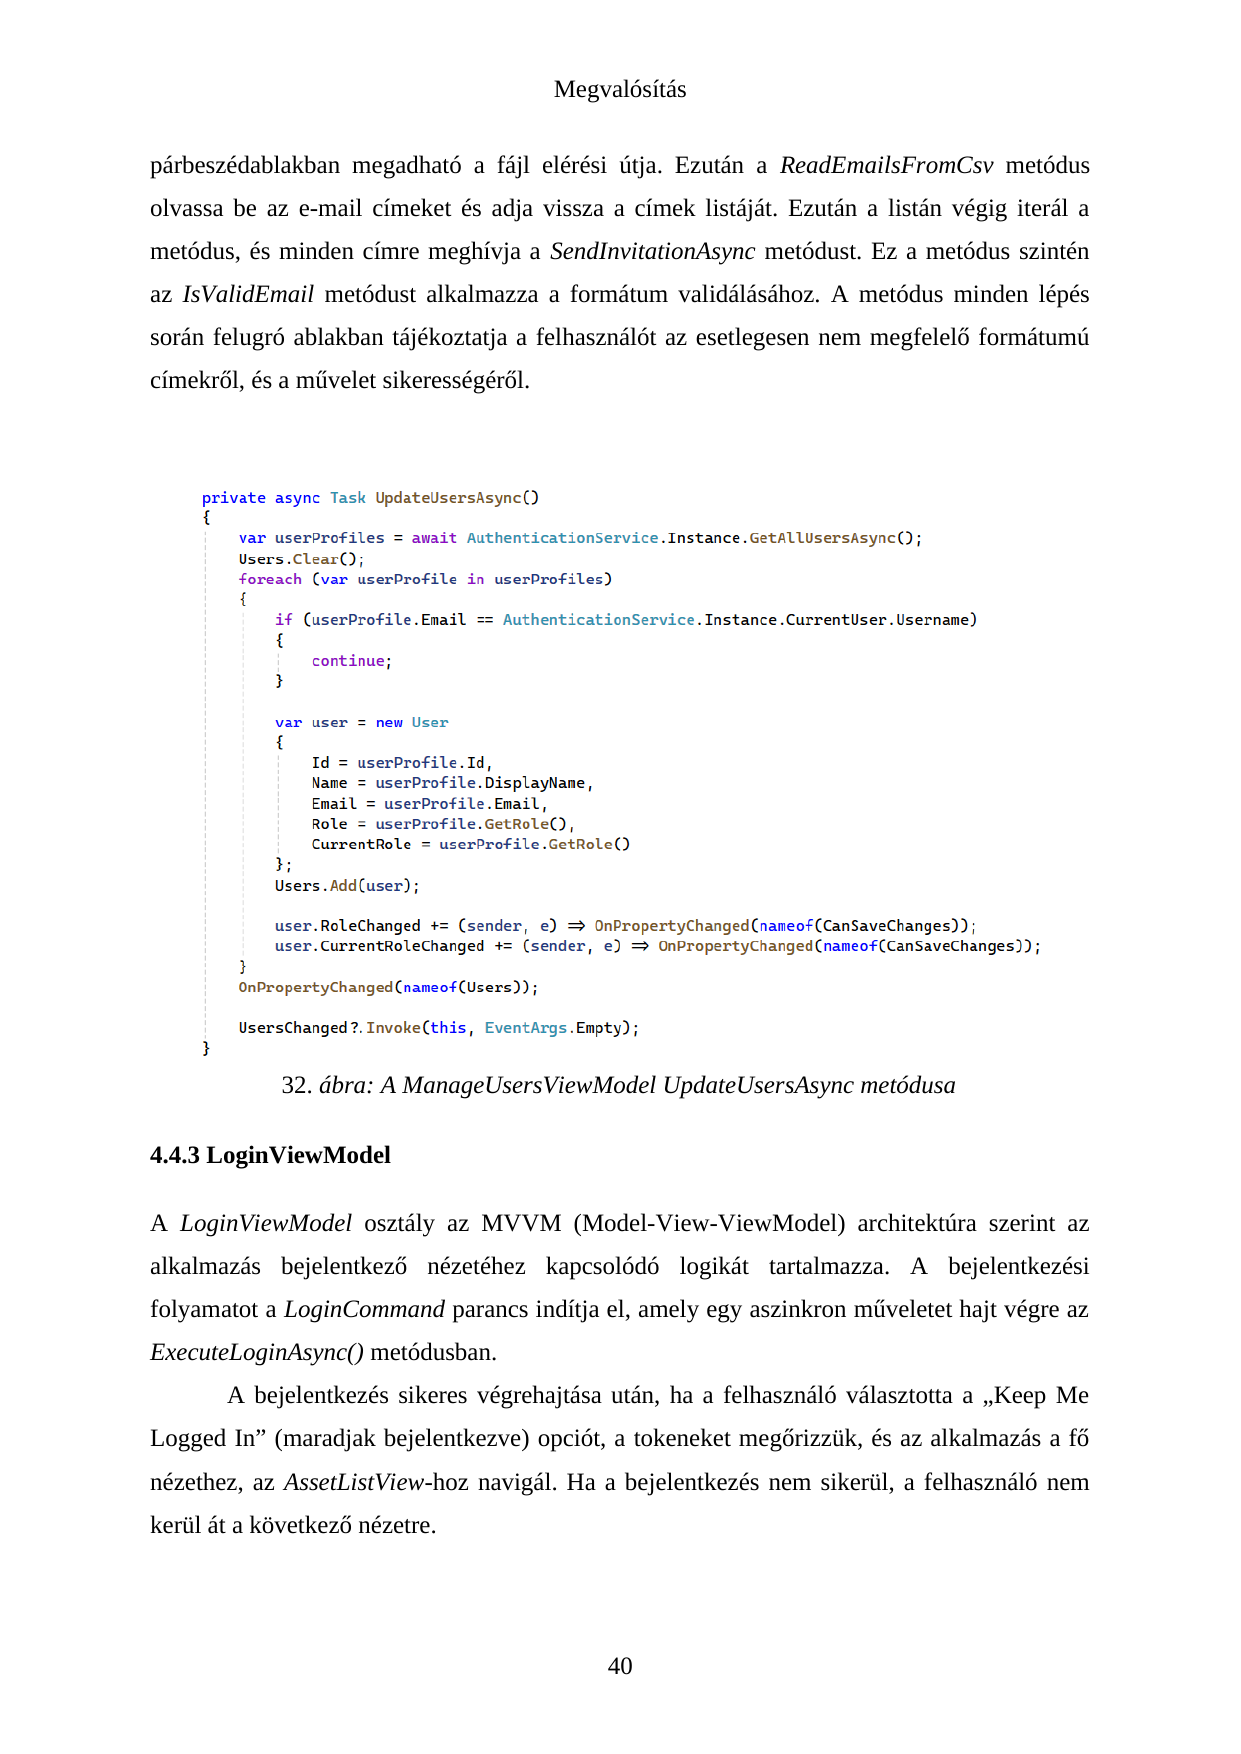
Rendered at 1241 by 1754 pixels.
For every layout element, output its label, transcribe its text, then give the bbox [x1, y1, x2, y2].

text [150, 150, 1090, 394]
text A bejelentkezés sikeres végrehajtása után, ha a felhasználó választotta a „Keep Me Logged In” (maradjak bejelentkezve) opciót, a tokeneket megőrizzük, és az alkalmazás a fő nézethez, az AssetListView-hoz navigál. Ha a bejelentkezés nem sikerül, a felhasználó nem kerül át a következő nézetre. [150, 1380, 1090, 1538]
text A LoginViewModel osztály az MVVM (Model-View-ViewModel) architektúra szerint az alkalmazás bejelentkező nézetéhez kapcsolódó logikát tartalmazza. A bejelentkezési folyamatot a LoginCommand parancs indítja el, amely egy aszinkron műveletet hajt végre az ExecuteLoginAsync() metódusban. [150, 1208, 1090, 1366]
picture [196, 487, 1044, 1061]
